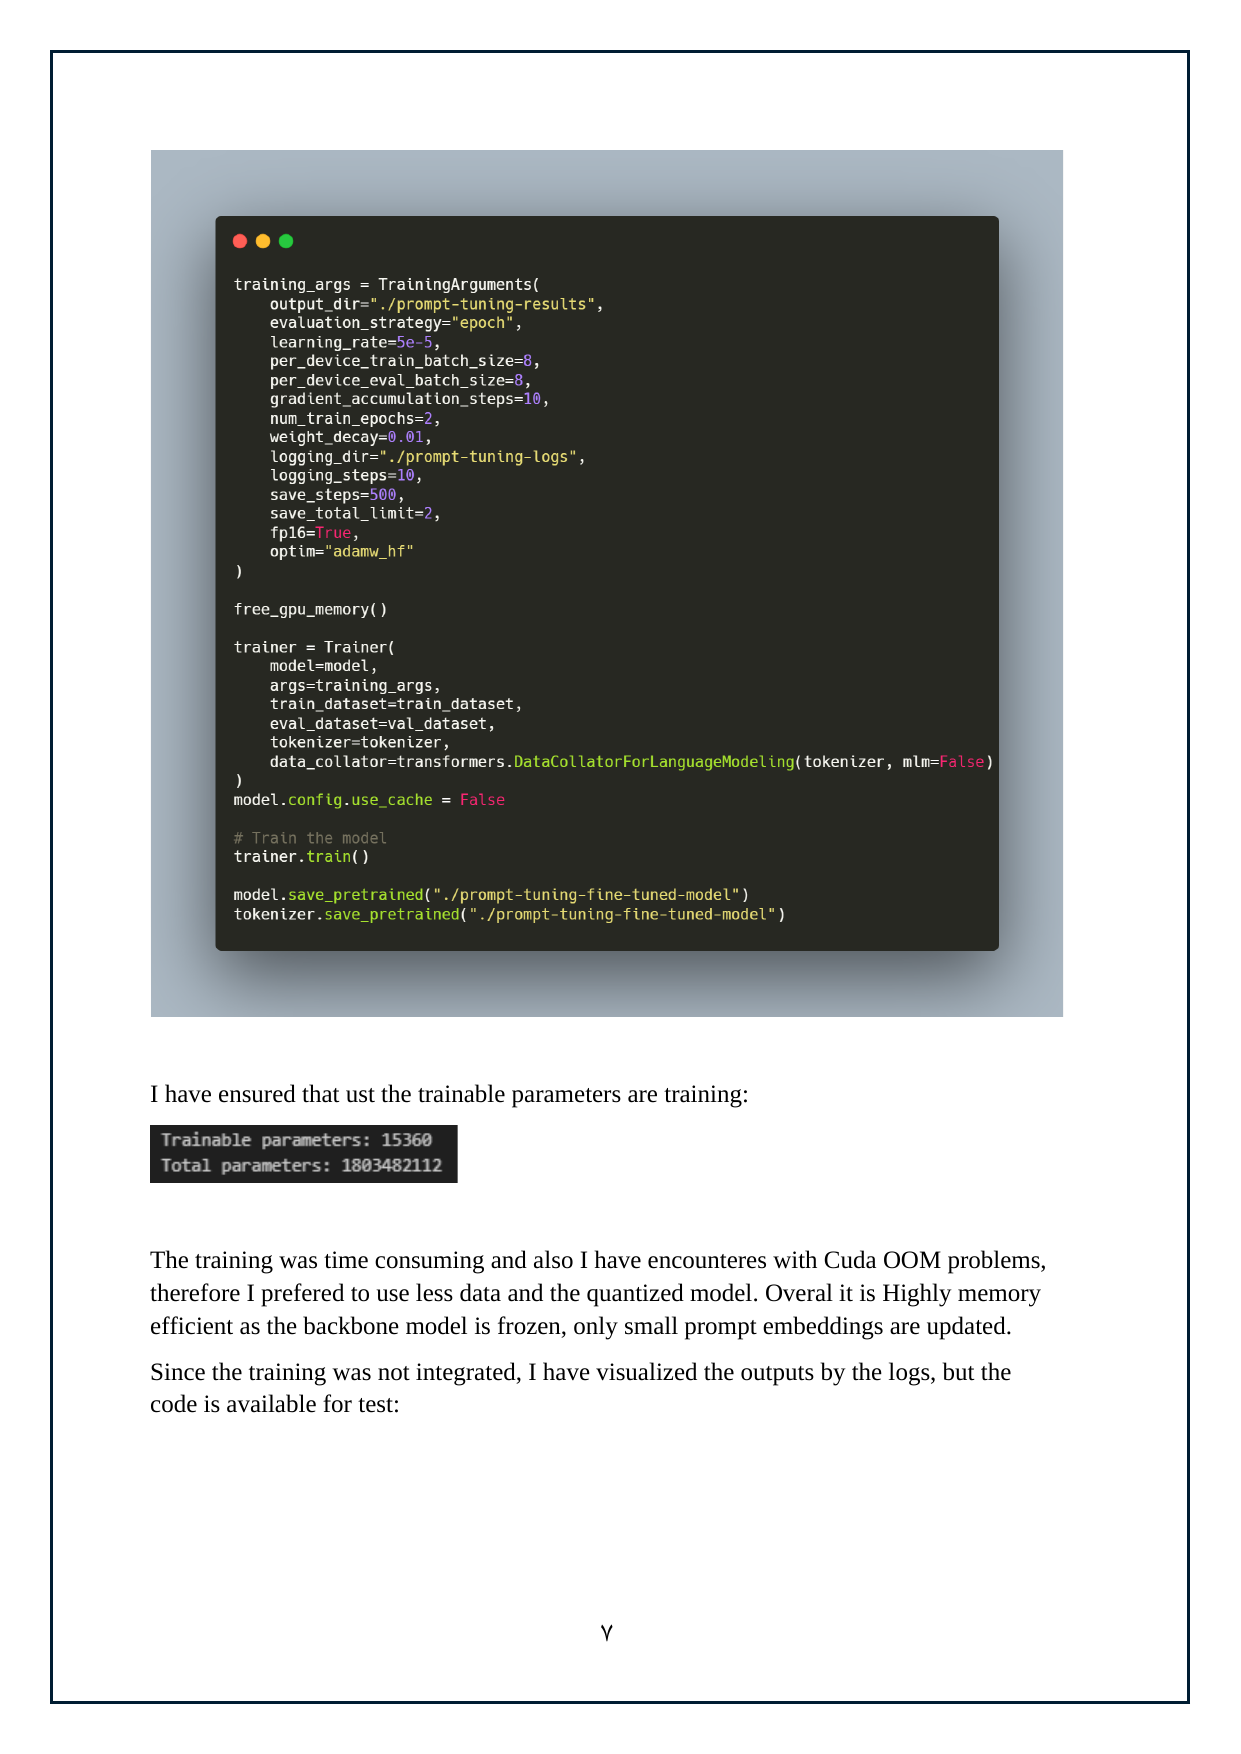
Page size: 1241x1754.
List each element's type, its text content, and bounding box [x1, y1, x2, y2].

picture [150, 1125, 458, 1183]
text I have ensured that ust the trainable parameters are training: [150, 1079, 1063, 1108]
text The training was time consuming and also I have encounteres with Cuda OOM problems, therefore I prefered to use less data and the quantized model. Overal it is Highly memory efficient as the backbone model is frozen, only small prompt embeddings are updated. [150, 1245, 1063, 1340]
text Since the training was not integrated, I have visualized the outputs by the logs, but the code is available for test: [150, 1357, 1063, 1418]
picture [150, 150, 1064, 1017]
